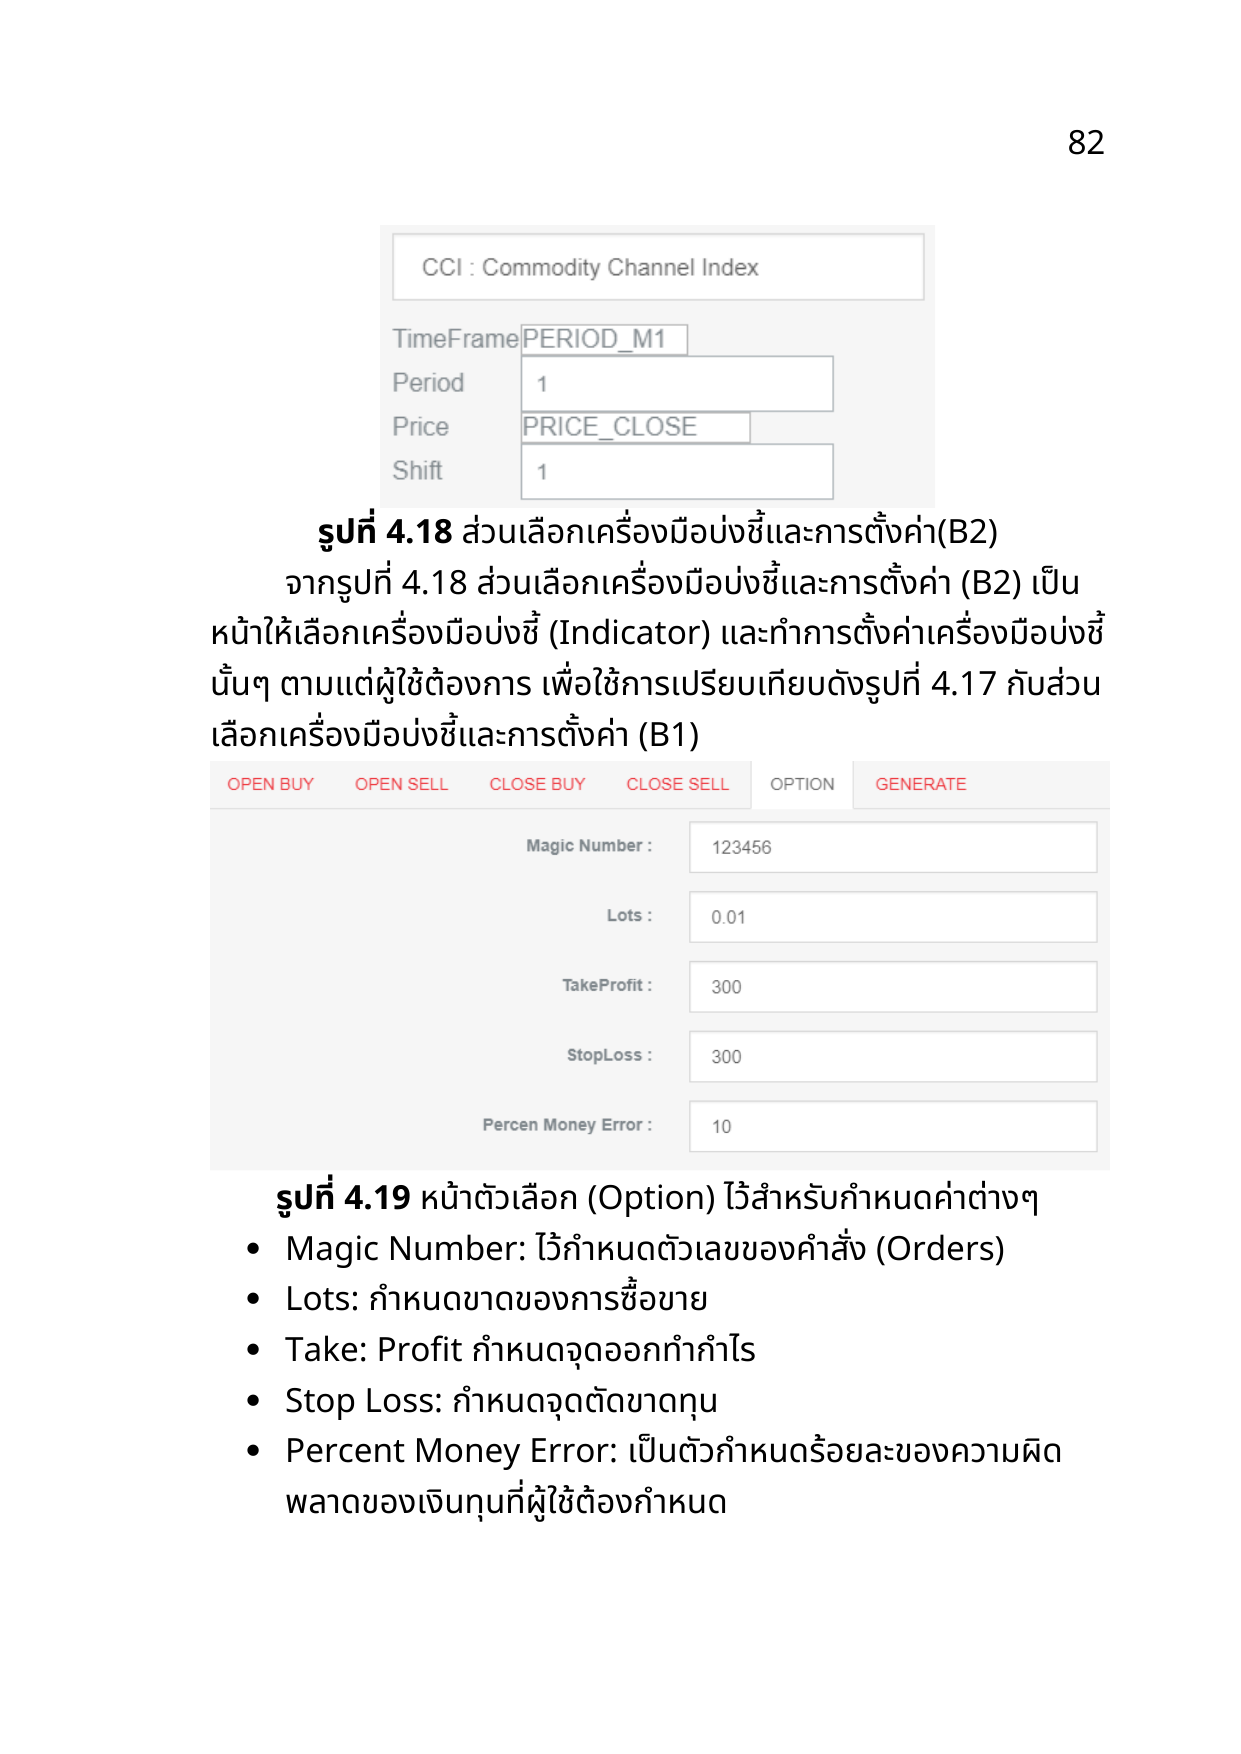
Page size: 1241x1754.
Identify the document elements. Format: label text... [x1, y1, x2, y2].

text รูปที่ 4.19 หน้าตัวเลือก (Option) ไว้สำหรับกำหนดค่าต่างๆ [210, 1174, 1105, 1224]
list Stop Loss: กำหนดจุดตัดขาดทุน [247, 1376, 1105, 1427]
list Lots: กำหนดขาดของการซื้อขาย [247, 1275, 1105, 1326]
list Magic Number: ไว้กำหนดตัวเลขของคำสั่ง (Orders) [247, 1224, 1105, 1275]
picture [380, 225, 936, 508]
list Percent Money Error: เป็นตัวกำหนดร้อยละของความผิดพลาดของเงินทุนที่ผู้ใช้ต้องกำหนด [247, 1427, 1105, 1528]
text จากรูปที่ 4.18 ส่วนเลือกเครื่องมือบ่งชี้และการตั้งค่า (B2) เป็นหน้าให้เลือกเครื่องมือบ่งชี้ (Indicator) และทำการตั้งค่าเครื่องมือบ่งชี้นั้นๆ ตามแต่ผู้ใช้ต้องการ เพื่อใช้การเปรียบเทียบดังรูปที่ 4.17 กับส่วนเลือกเครื่องมือบ่งชี้และการตั้งค่า (B1) [210, 558, 1105, 761]
list Take: Profit กำหนดจุดออกทำกำไร [247, 1326, 1105, 1376]
picture [210, 761, 1110, 1174]
text รูปที่ 4.18 ส่วนเลือกเครื่องมือบ่งชี้และการตั้งค่า(B2) [210, 508, 1105, 558]
